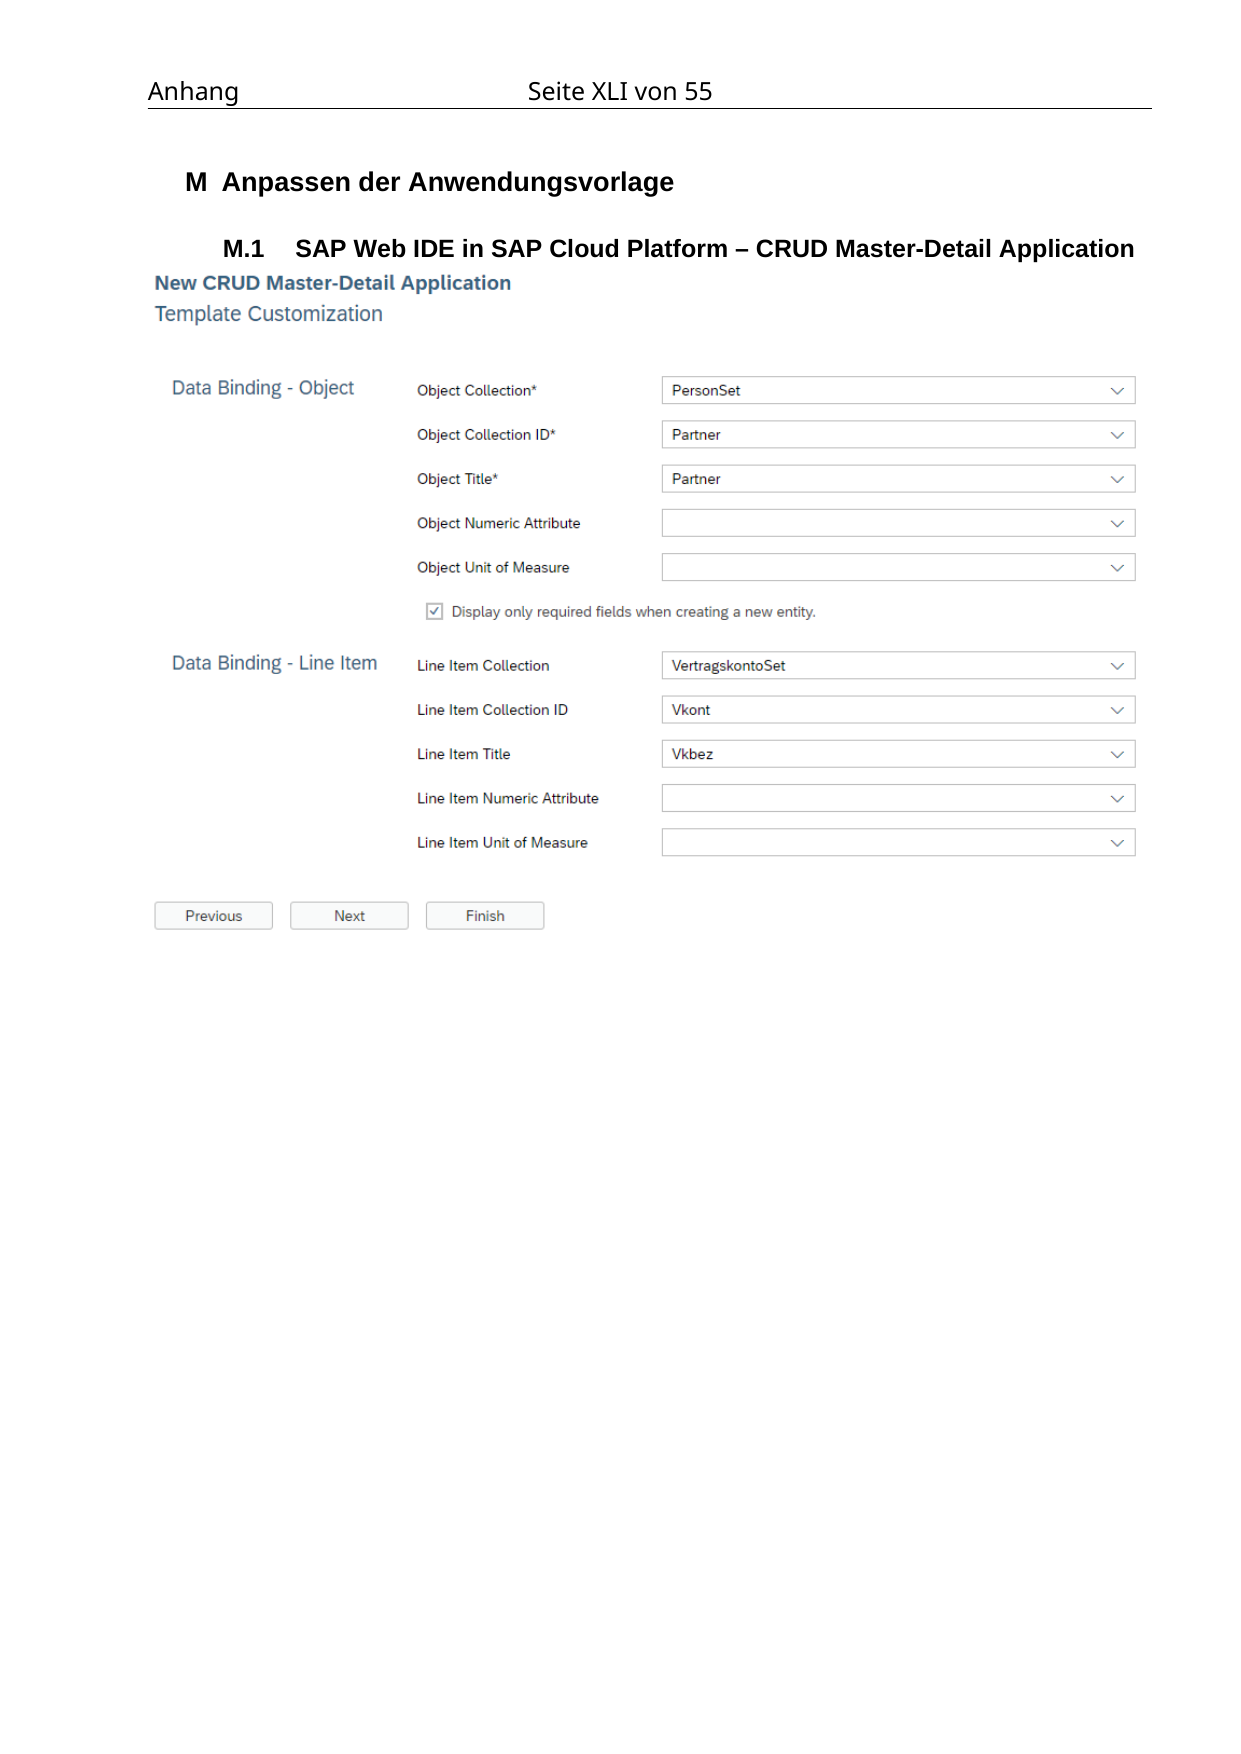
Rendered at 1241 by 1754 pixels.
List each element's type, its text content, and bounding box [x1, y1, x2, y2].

text SAP Web IDE in SAP Cloud Platform – CRUD Master-Detail Application [223, 234, 1152, 262]
picture [147, 266, 1152, 934]
text Anpassen der Anwendungsvorlage [185, 166, 1152, 197]
